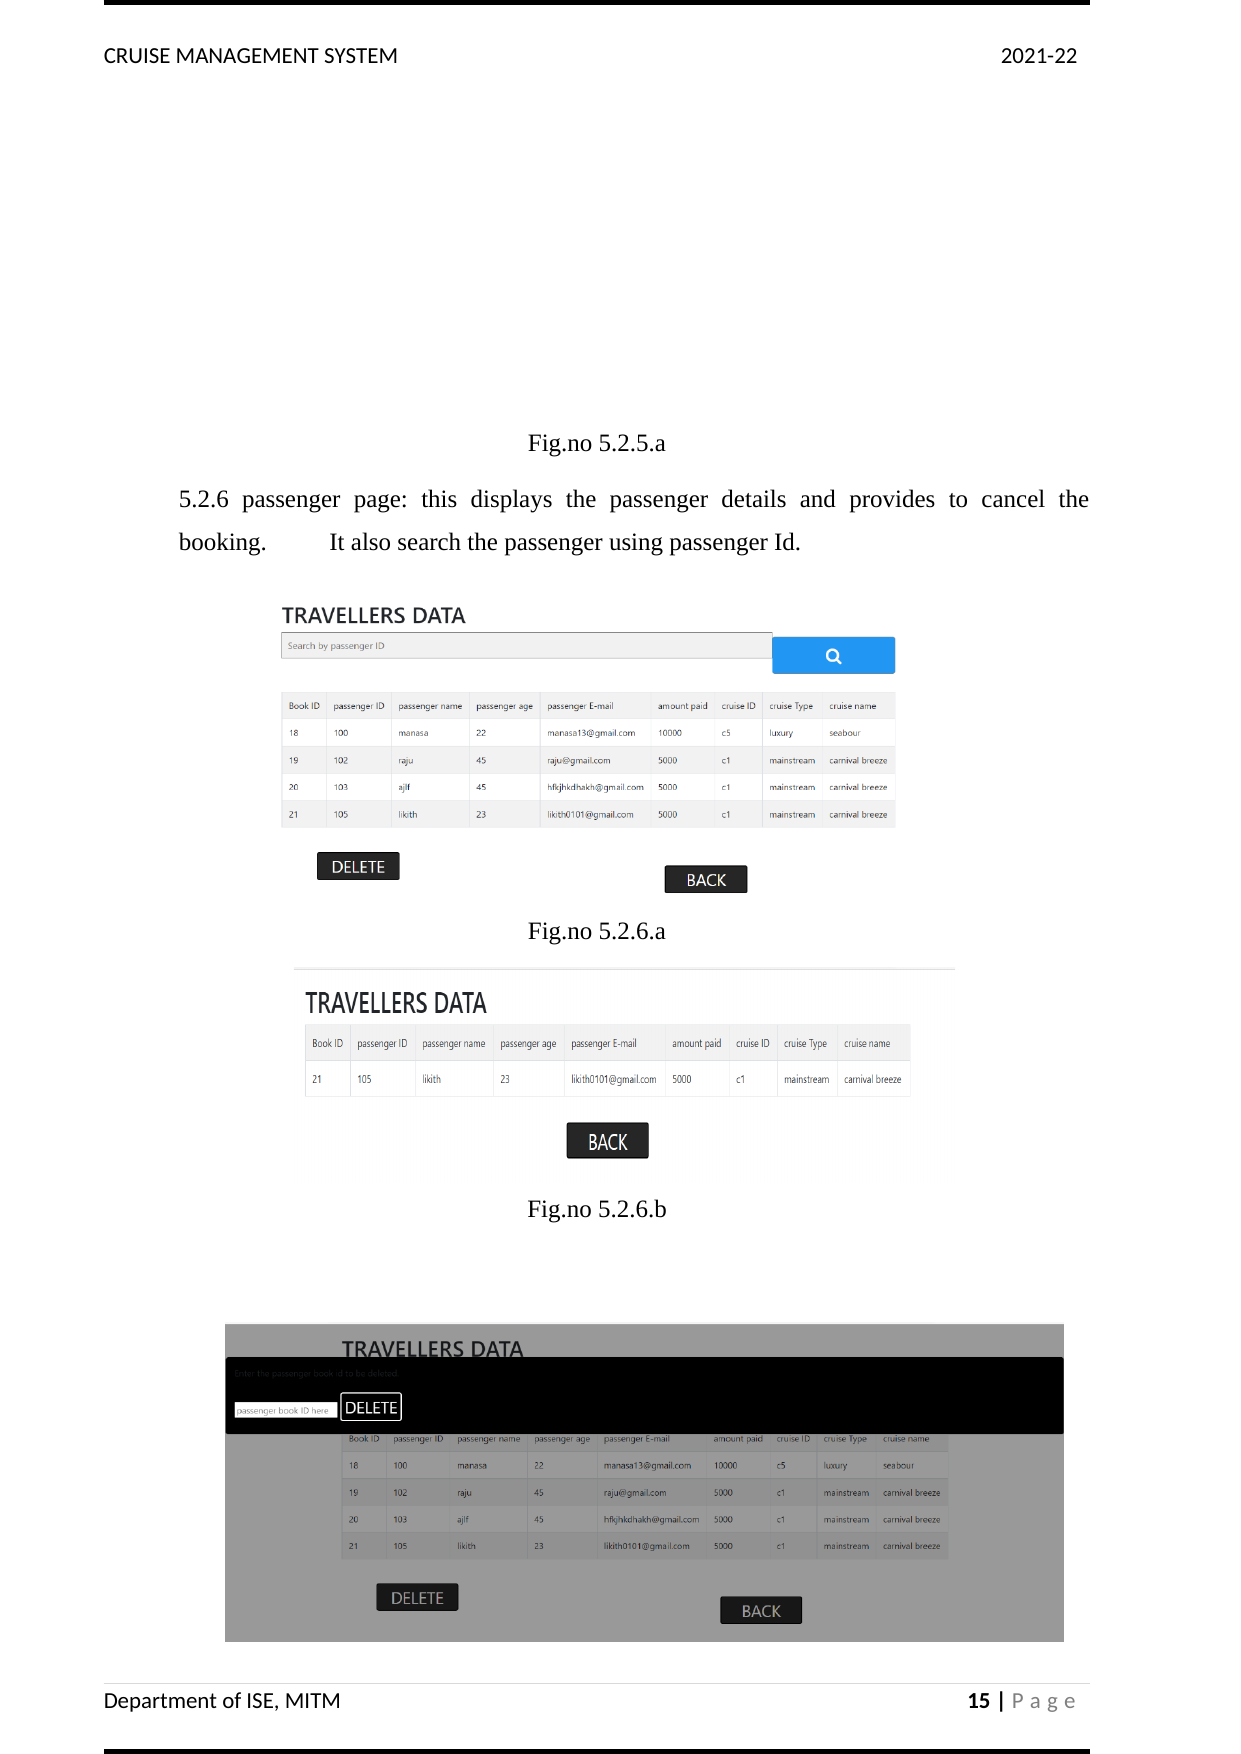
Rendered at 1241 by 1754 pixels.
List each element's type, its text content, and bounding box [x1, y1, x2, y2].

text Fig.no 5.2.5.a [103, 428, 1090, 457]
picture [225, 1322, 1064, 1642]
text Fig.no 5.2.6.b [103, 1194, 1090, 1223]
picture [261, 592, 932, 903]
text 5.2.6 passenger page: this displays the passenger details and provides to cancel the booking. It also search the passenger using passenger Id. [178, 484, 1090, 556]
picture [293, 967, 956, 1183]
text Fig.no 5.2.6.a [103, 916, 1090, 945]
